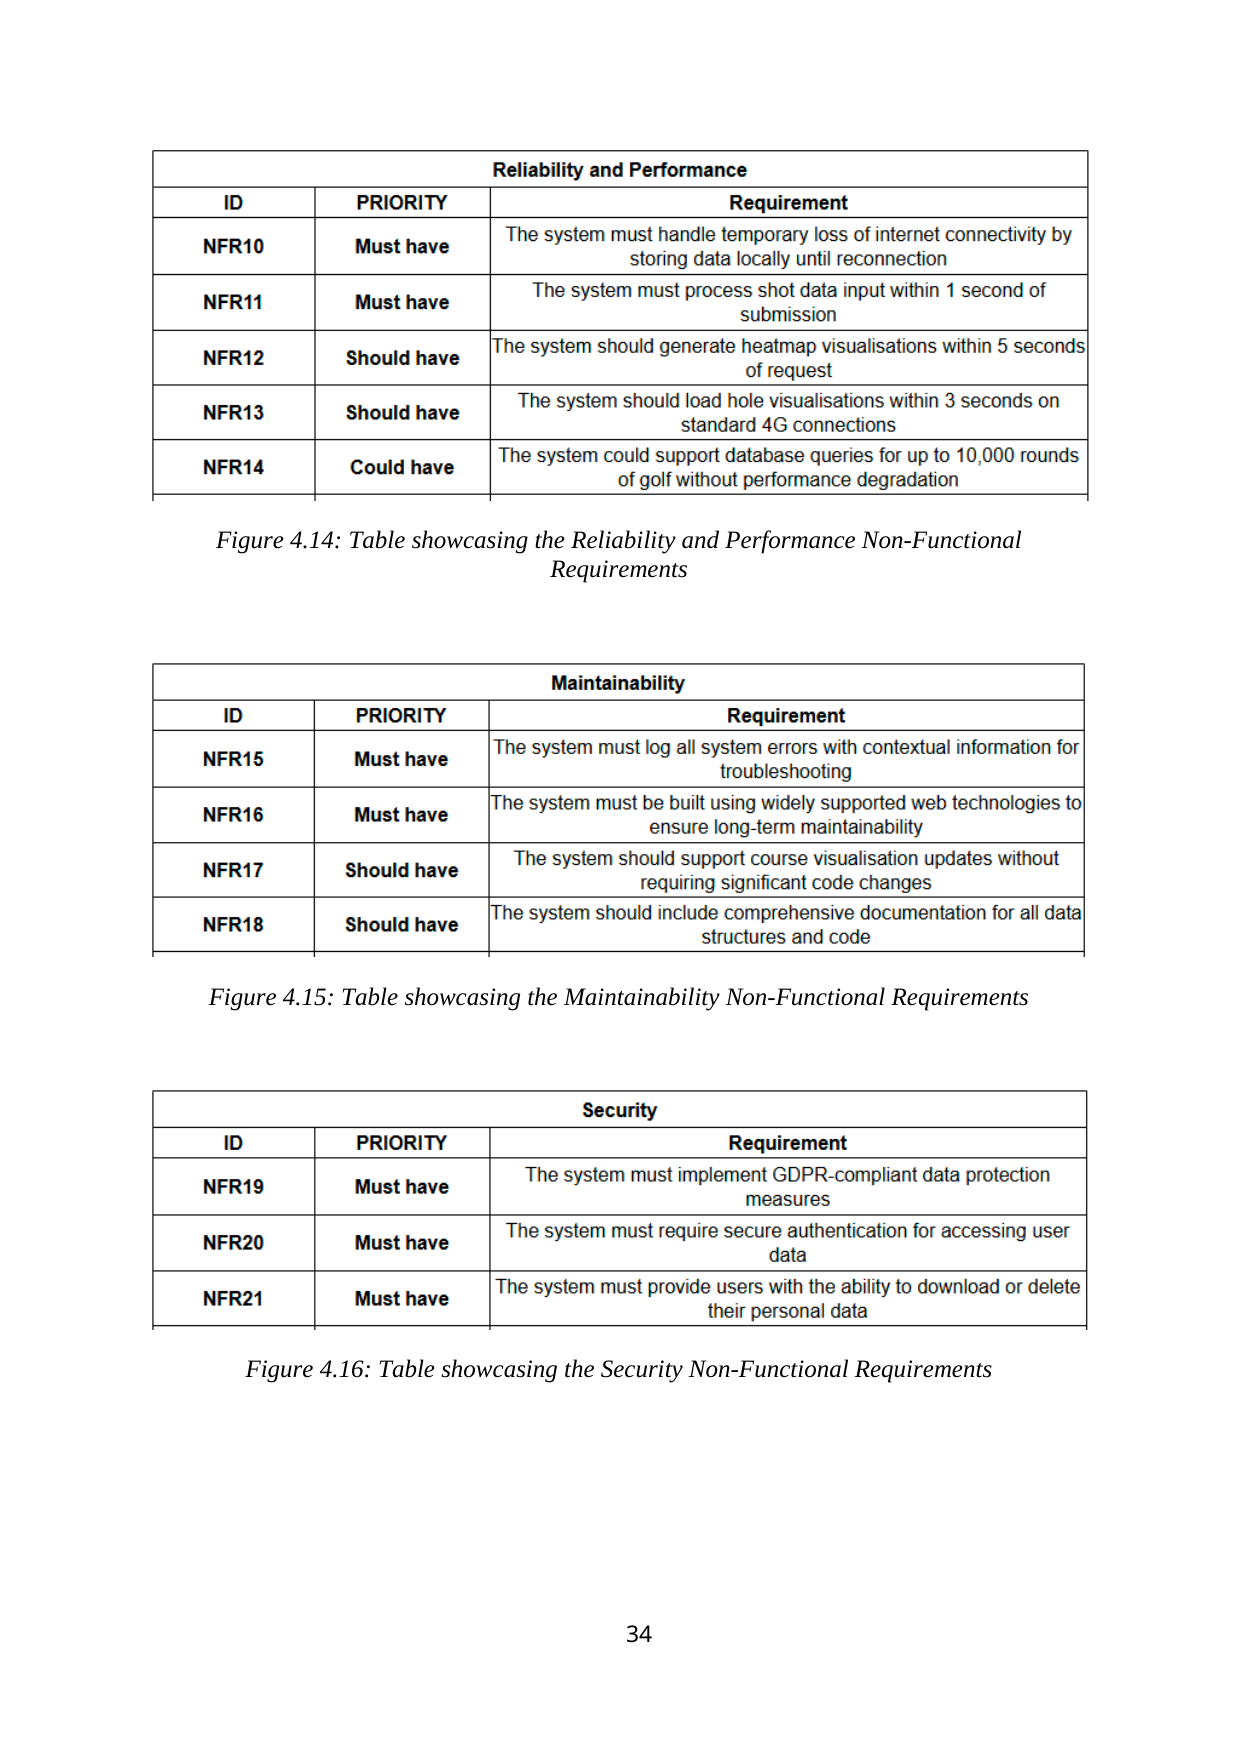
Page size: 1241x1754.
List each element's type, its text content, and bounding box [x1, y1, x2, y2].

text Figure 4.16: Table showcasing the Security Non-Functional Requirements [150, 1354, 1090, 1383]
picture [150, 661, 1091, 957]
picture [150, 150, 1091, 501]
text Figure 4.14: Table showcasing the Reliability and Performance Non-Functional Requirements [150, 525, 1090, 583]
text Figure 4.15: Table showcasing the Maintainability Non-Functional Requirements [150, 982, 1090, 1010]
picture [150, 1089, 1091, 1330]
